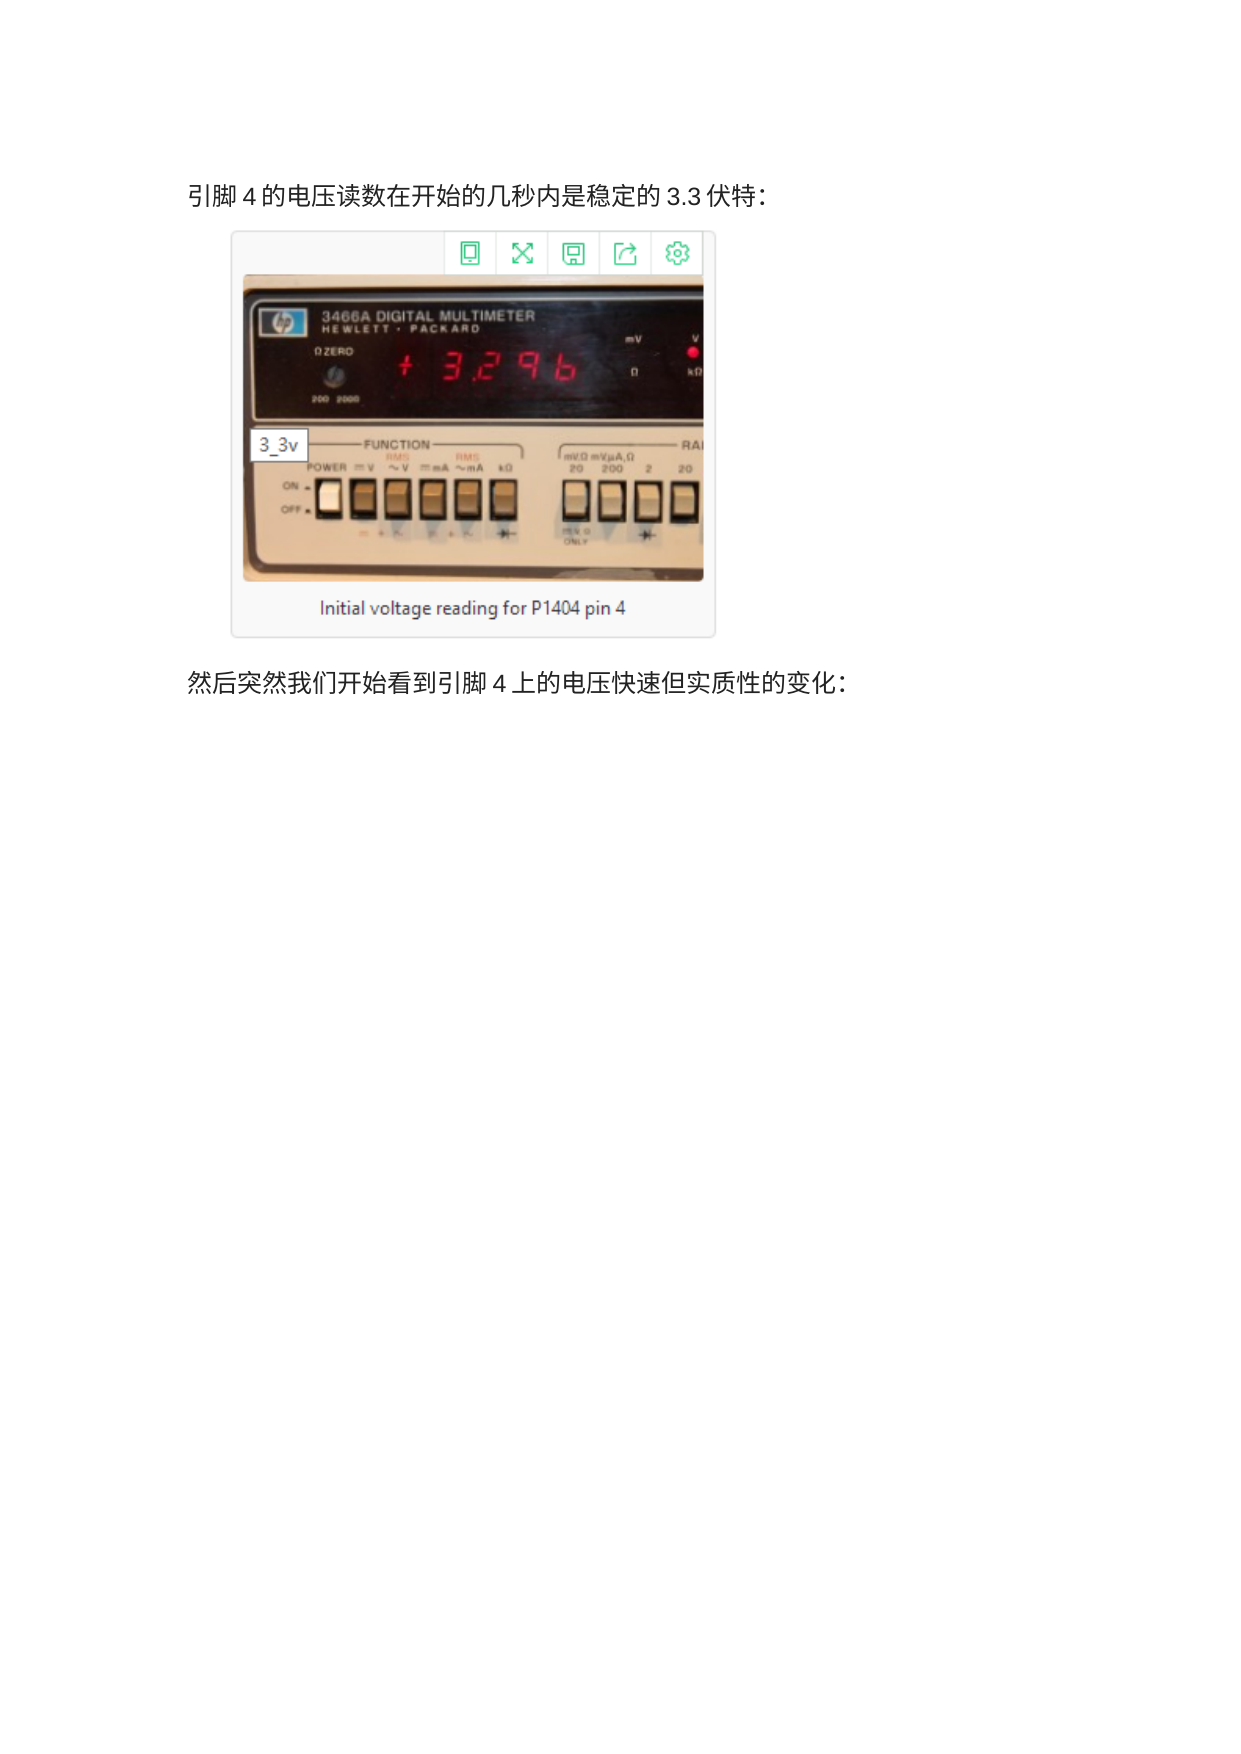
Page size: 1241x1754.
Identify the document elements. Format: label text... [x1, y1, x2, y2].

picture [187, 227, 721, 640]
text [187, 162, 1053, 227]
